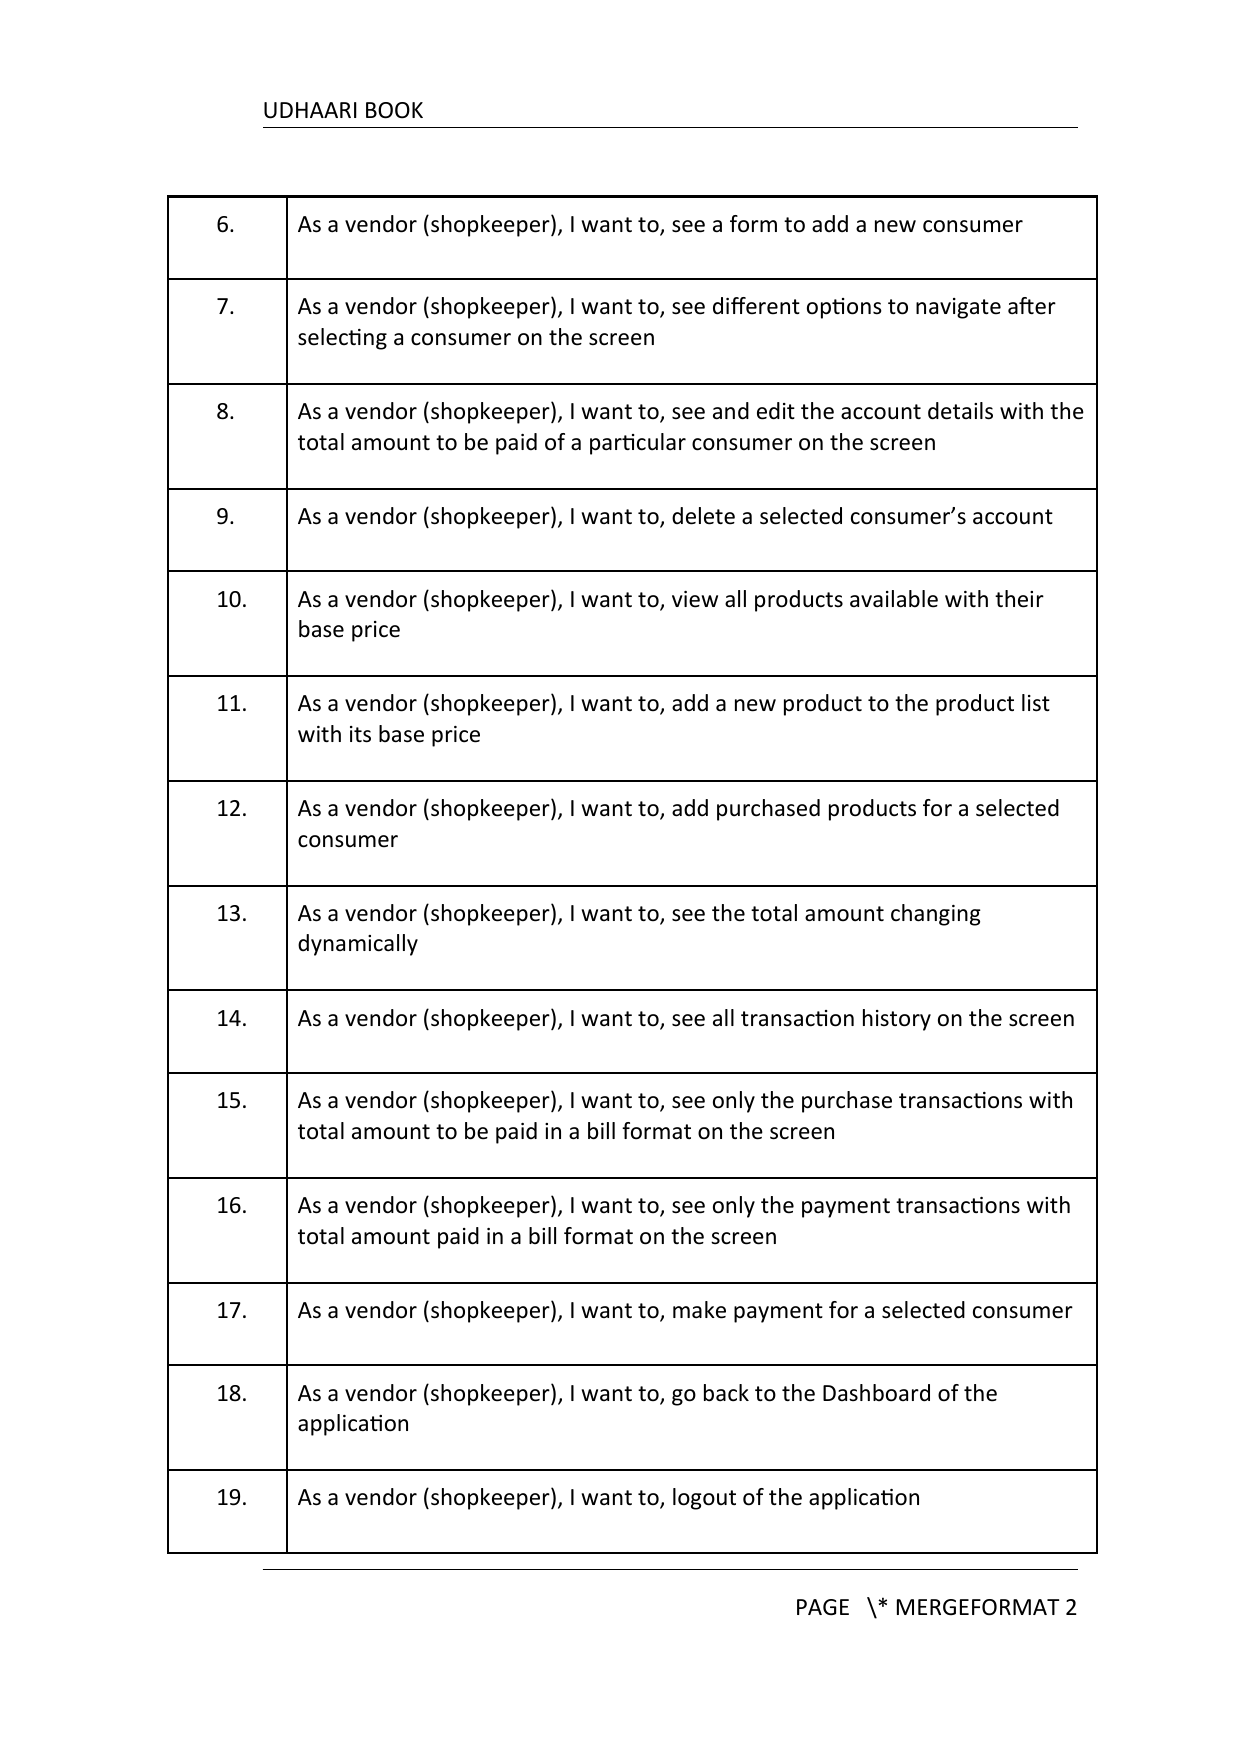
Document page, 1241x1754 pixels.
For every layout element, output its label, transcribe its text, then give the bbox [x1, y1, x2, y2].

table_cell [169, 1366, 286, 1469]
table_cell As a vendor (shopkeeper), I want to, see all transaction history on the screen [288, 991, 1096, 1072]
table_cell As a vendor (shopkeeper), I want to, see only the payment transactions with total amount paid in a bill format on the screen [288, 1179, 1096, 1282]
table_cell [169, 1074, 286, 1177]
table_cell As a vendor (shopkeeper), I want to, make payment for a selected consumer [288, 1284, 1096, 1364]
table_cell As a vendor (shopkeeper), I want to, add a new product to the product list with its base price [288, 677, 1096, 780]
table_cell [169, 677, 286, 780]
table_cell As a vendor (shopkeeper), I want to, delete a selected consumer’s account [288, 490, 1096, 570]
table_cell As a vendor (shopkeeper), I want to, logout of the application [288, 1471, 1096, 1552]
table_cell As a vendor (shopkeeper), I want to, go back to the Dashboard of the application [288, 1366, 1096, 1469]
table_cell [169, 1179, 286, 1282]
table_cell As a vendor (shopkeeper), I want to, see the total amount changing dynamically [288, 887, 1096, 989]
table_cell [169, 991, 286, 1072]
table_cell [169, 490, 286, 570]
table_cell [169, 572, 286, 675]
table_cell As a vendor (shopkeeper), I want to, see a form to add a new consumer [288, 198, 1096, 278]
table_cell [169, 782, 286, 884]
table_cell As a vendor (shopkeeper), I want to, view all products available with their base price [288, 572, 1096, 675]
table_cell As a vendor (shopkeeper), I want to, see different options to navigate after selecting a consumer on the screen [288, 280, 1096, 383]
table_cell As a vendor (shopkeeper), I want to, see only the purchase transactions with total amount to be paid in a bill format on the screen [288, 1074, 1096, 1177]
table_cell As a vendor (shopkeeper), I want to, add purchased products for a selected consumer [288, 782, 1096, 884]
table_cell [169, 280, 286, 383]
table_cell [169, 887, 286, 989]
table_cell [169, 198, 286, 278]
table_cell [169, 385, 286, 488]
table_cell [169, 1471, 286, 1552]
table_cell As a vendor (shopkeeper), I want to, see and edit the account details with the total amount to be paid of a particular consumer on the screen [288, 385, 1096, 488]
table_cell [169, 1284, 286, 1364]
